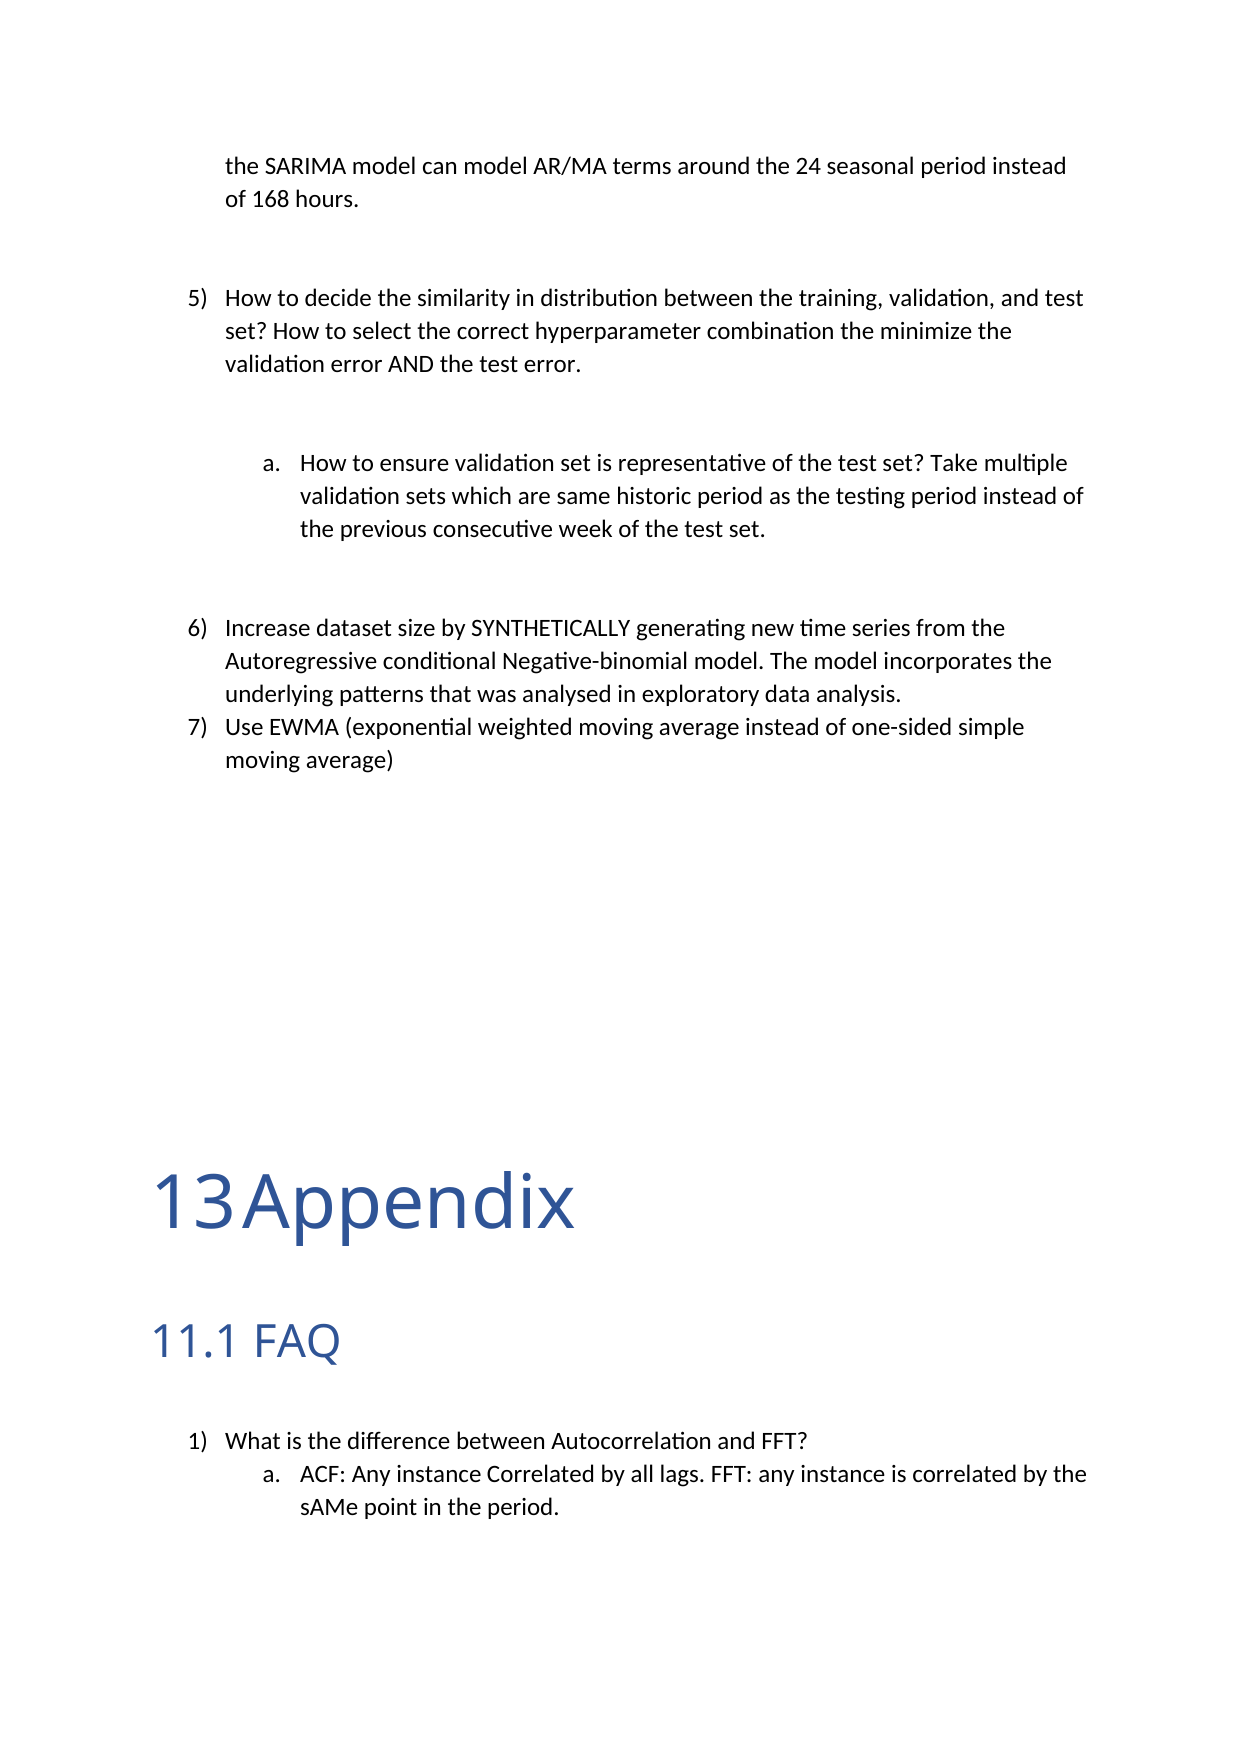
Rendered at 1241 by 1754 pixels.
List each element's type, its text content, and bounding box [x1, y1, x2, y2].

subtitle 11.1 FAQ [150, 1309, 1090, 1371]
list Increase dataset size by SYNTHETICALLY generating new time series from the Autoregressive conditional Negative-binomial model. The model incorporates the underlying patterns that was analysed in exploratory data analysis. [187, 612, 1090, 708]
subtitle Appendix [150, 1149, 1090, 1251]
list Use EWMA (exponential weighted moving average instead of one-sided simple moving average) [187, 711, 1090, 774]
list What is the difference between Autocorrelation and FFT? [187, 1426, 1090, 1456]
list ACF: Any instance Correlated by all lags. FFT: any instance is correlated by the sAMe point in the period. [262, 1458, 1090, 1522]
list How to decide the similarity in distribution between the training, validation, and test set? How to select the correct hyperparameter combination the minimize the validation error AND the test error. [187, 282, 1090, 378]
list How to ensure validation set is representative of the test set? Take multiple validation sets which are same historic period as the testing period instead of the previous consecutive week of the test set. [262, 447, 1090, 543]
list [187, 150, 1090, 213]
